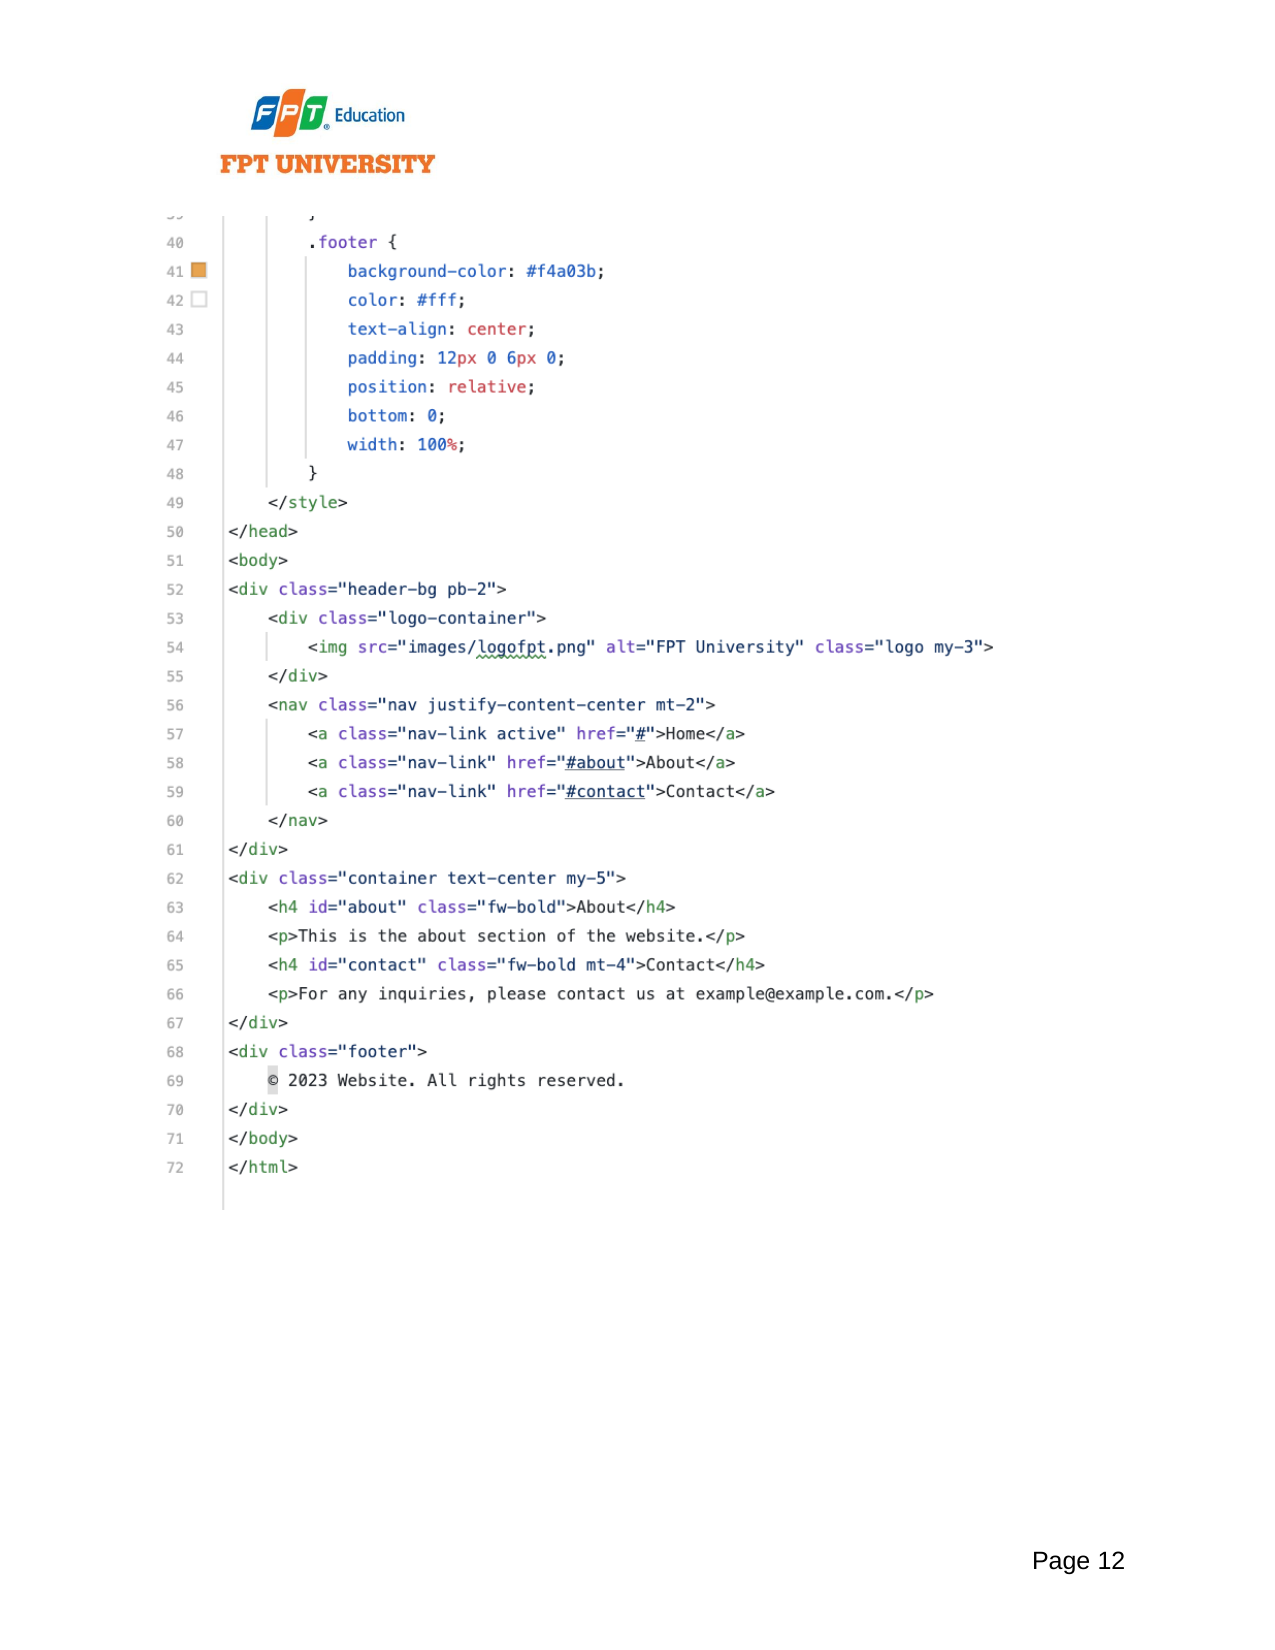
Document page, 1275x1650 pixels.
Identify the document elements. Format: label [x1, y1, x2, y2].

picture [150, 216, 1125, 1210]
picture [194, 75, 454, 185]
